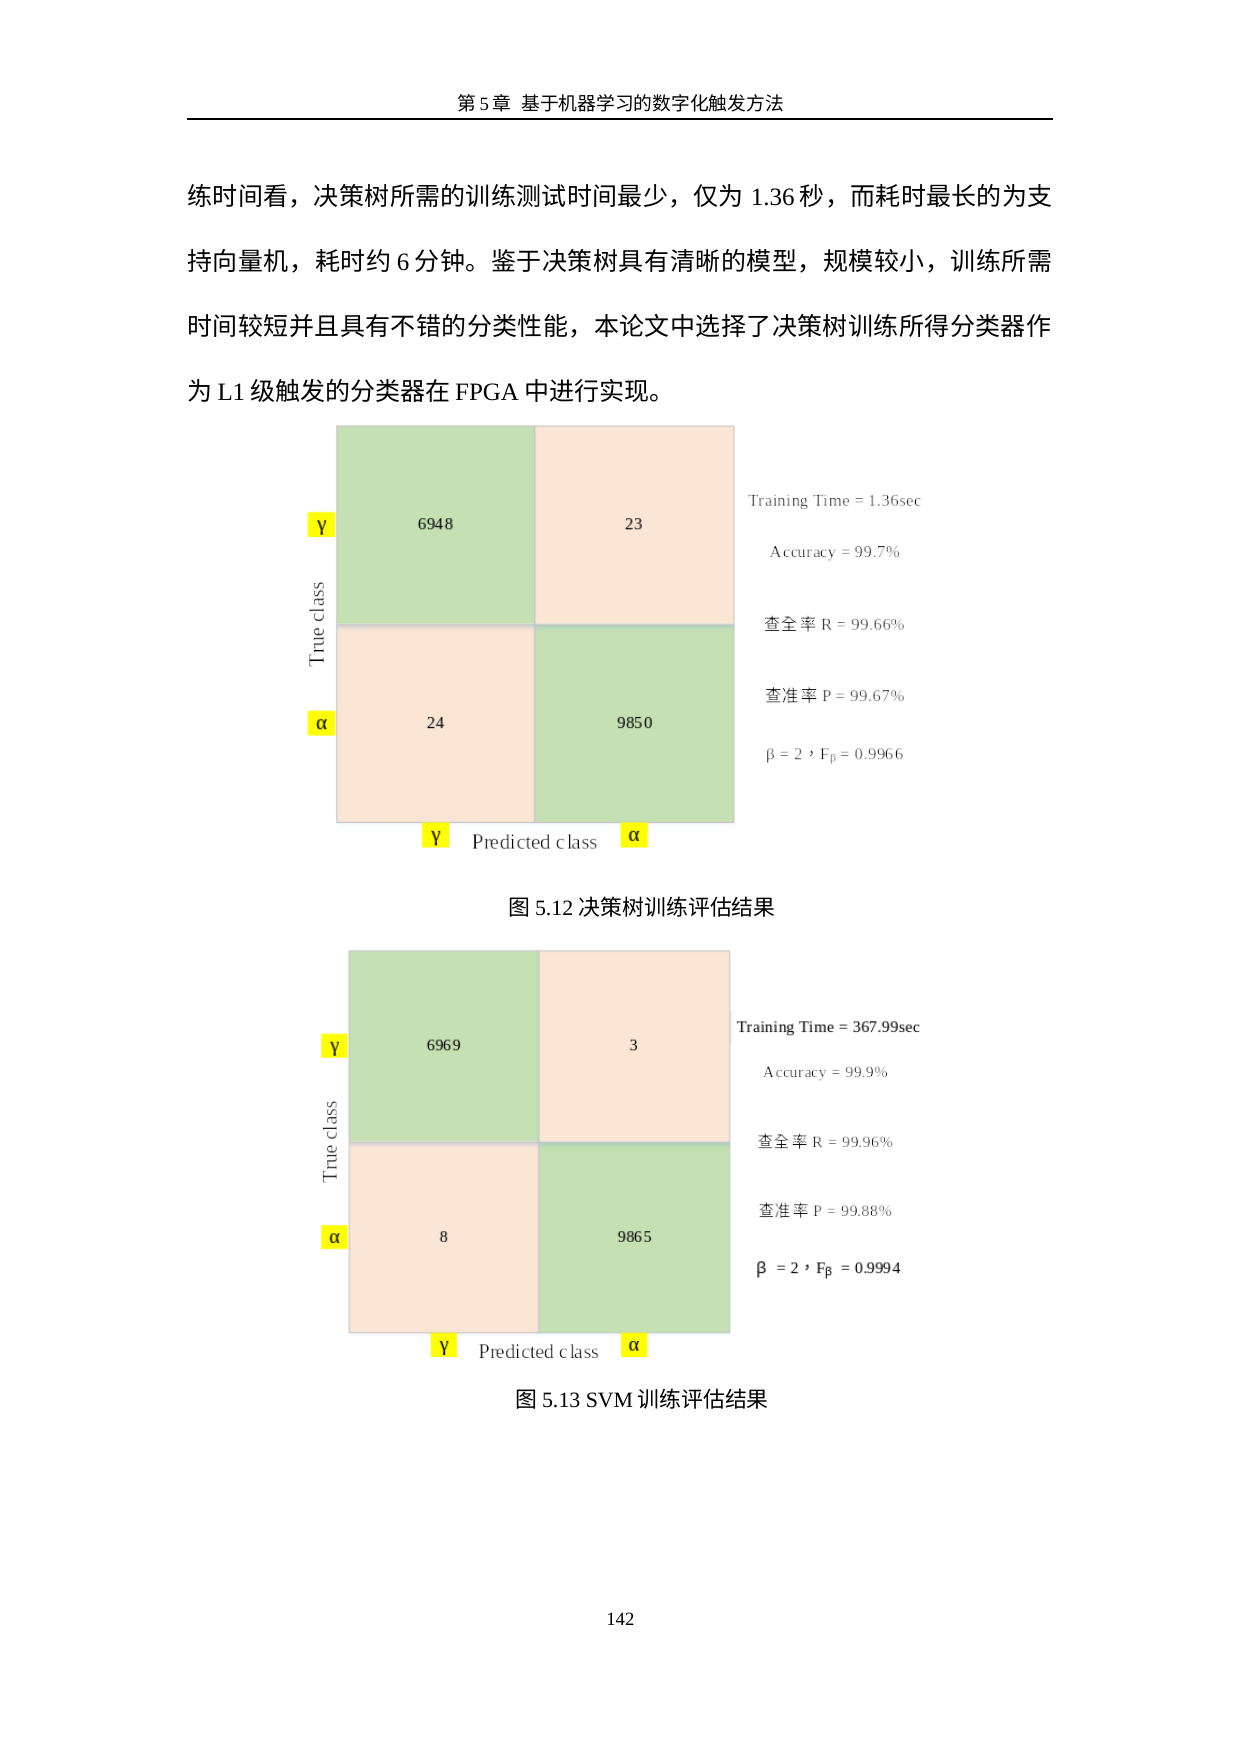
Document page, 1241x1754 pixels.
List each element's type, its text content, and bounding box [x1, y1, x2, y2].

text 图5.13 SVM训练评估结果 [187, 1382, 1053, 1414]
text 图5.12 决策树训练评估结果 [187, 889, 1053, 922]
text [187, 162, 1053, 422]
